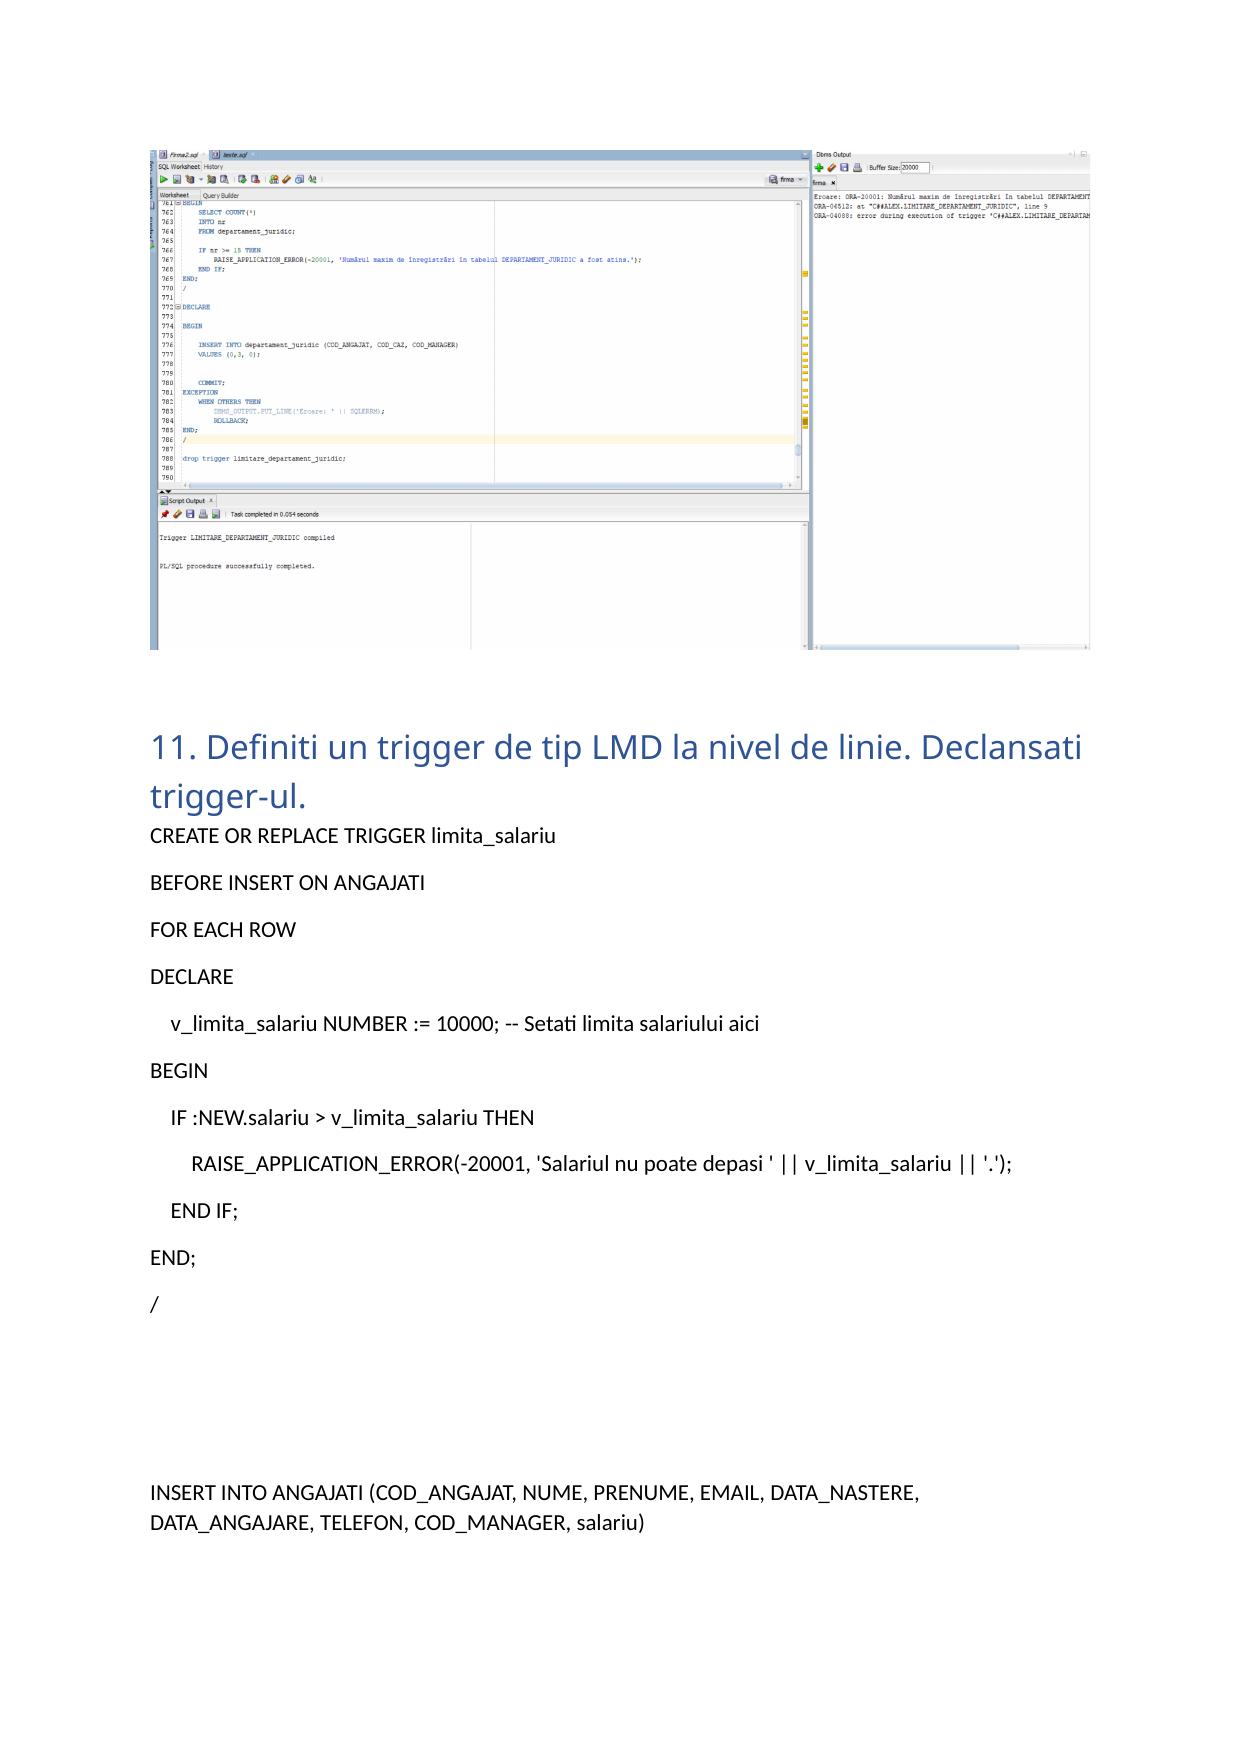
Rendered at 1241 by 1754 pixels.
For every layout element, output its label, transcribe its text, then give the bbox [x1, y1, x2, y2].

text IF :NEW.salariu > v_limita_salariu THEN [150, 1103, 1090, 1131]
text INSERT INTO ANGAJATI (COD_ANGAJAT, NUME, PRENUME, EMAIL, DATA_NASTERE, DATA_ANGAJARE, TELEFON, COD_MANAGER, salariu) [150, 1478, 1090, 1536]
text / [150, 1290, 1090, 1318]
text RAISE_APPLICATION_ERROR(-20001, 'Salariul nu poate depasi ' || v_limita_salariu || '.'); [150, 1149, 1090, 1177]
text END IF; [150, 1196, 1090, 1224]
text END; [150, 1243, 1090, 1271]
text BEGIN [150, 1056, 1090, 1084]
text DECLARE [150, 962, 1090, 990]
text v_limita_salariu NUMBER := 10000; -- Setati limita salariului aici [150, 1009, 1090, 1037]
text CREATE OR REPLACE TRIGGER limita_salariu [150, 821, 1090, 849]
text BEFORE INSERT ON ANGAJATI [150, 868, 1090, 896]
subtitle 11. Definiti un trigger de tip LMD la nivel de linie. Declansati trigger-ul. [150, 723, 1090, 818]
text FOR EACH ROW [150, 915, 1090, 943]
picture [150, 150, 1091, 650]
